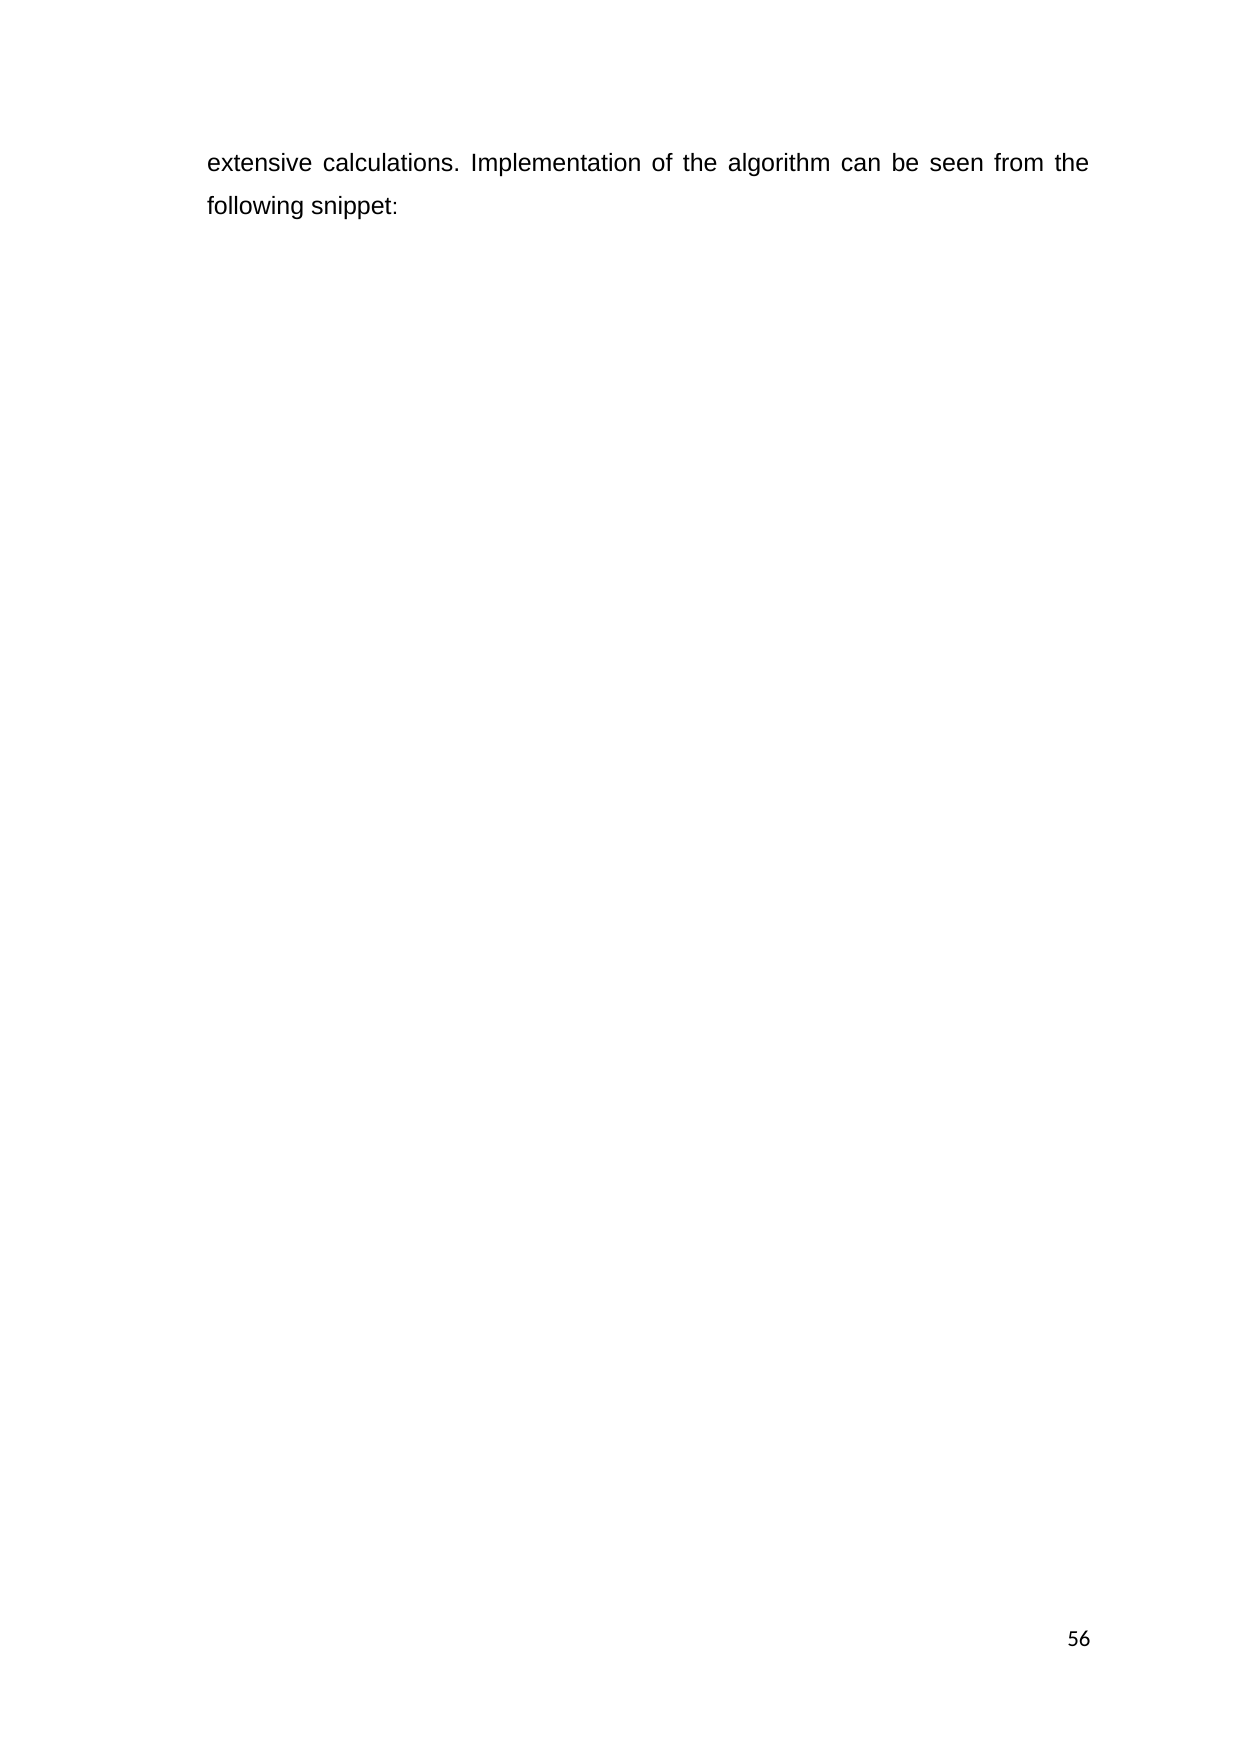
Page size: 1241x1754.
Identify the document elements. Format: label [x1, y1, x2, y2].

text [207, 148, 1090, 219]
